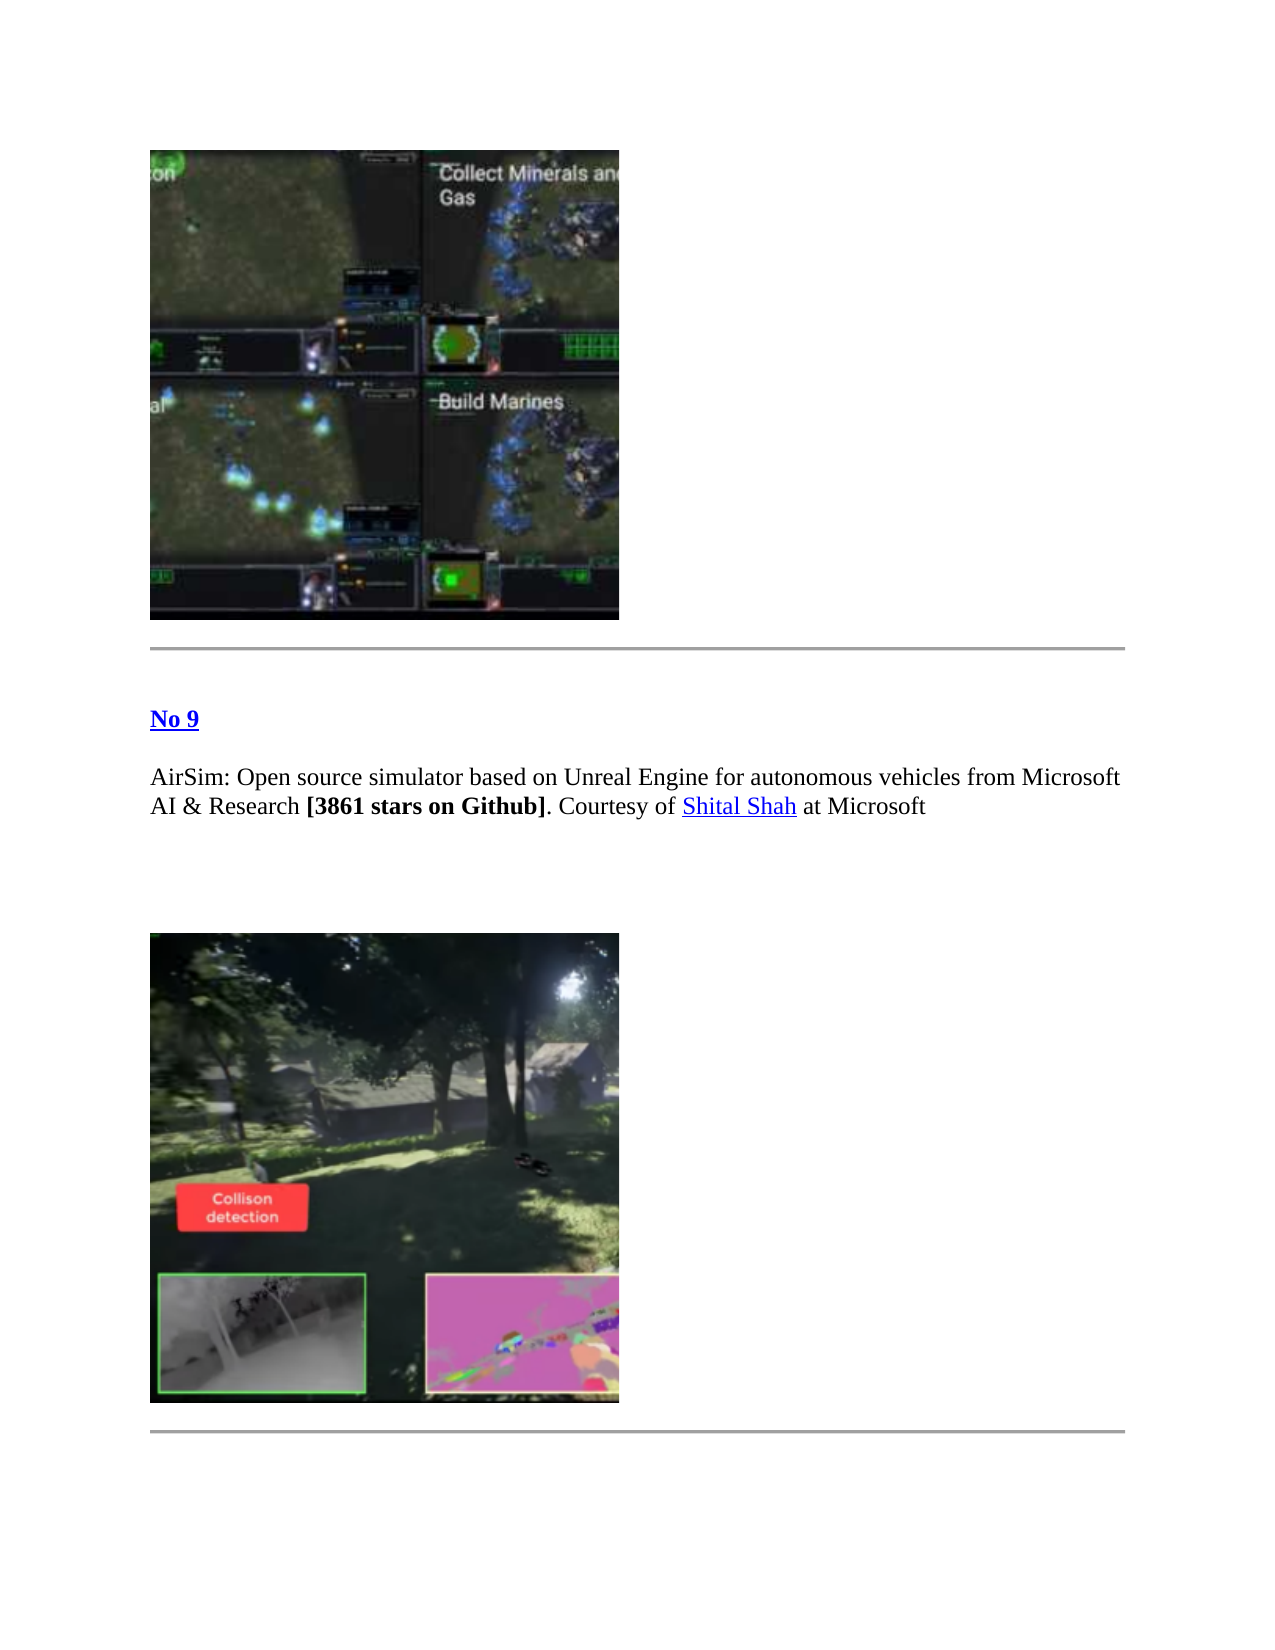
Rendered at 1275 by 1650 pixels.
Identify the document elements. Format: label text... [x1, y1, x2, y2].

picture [150, 150, 620, 620]
picture [150, 933, 620, 1403]
text No 9 [150, 704, 1125, 733]
text AirSim: Open source simulator based on Unreal Engine for autonomous vehicles from Microsoft AI & Research [3861 stars on Github]. Courtesy of Shital Shah at Microsoft [150, 762, 1125, 820]
